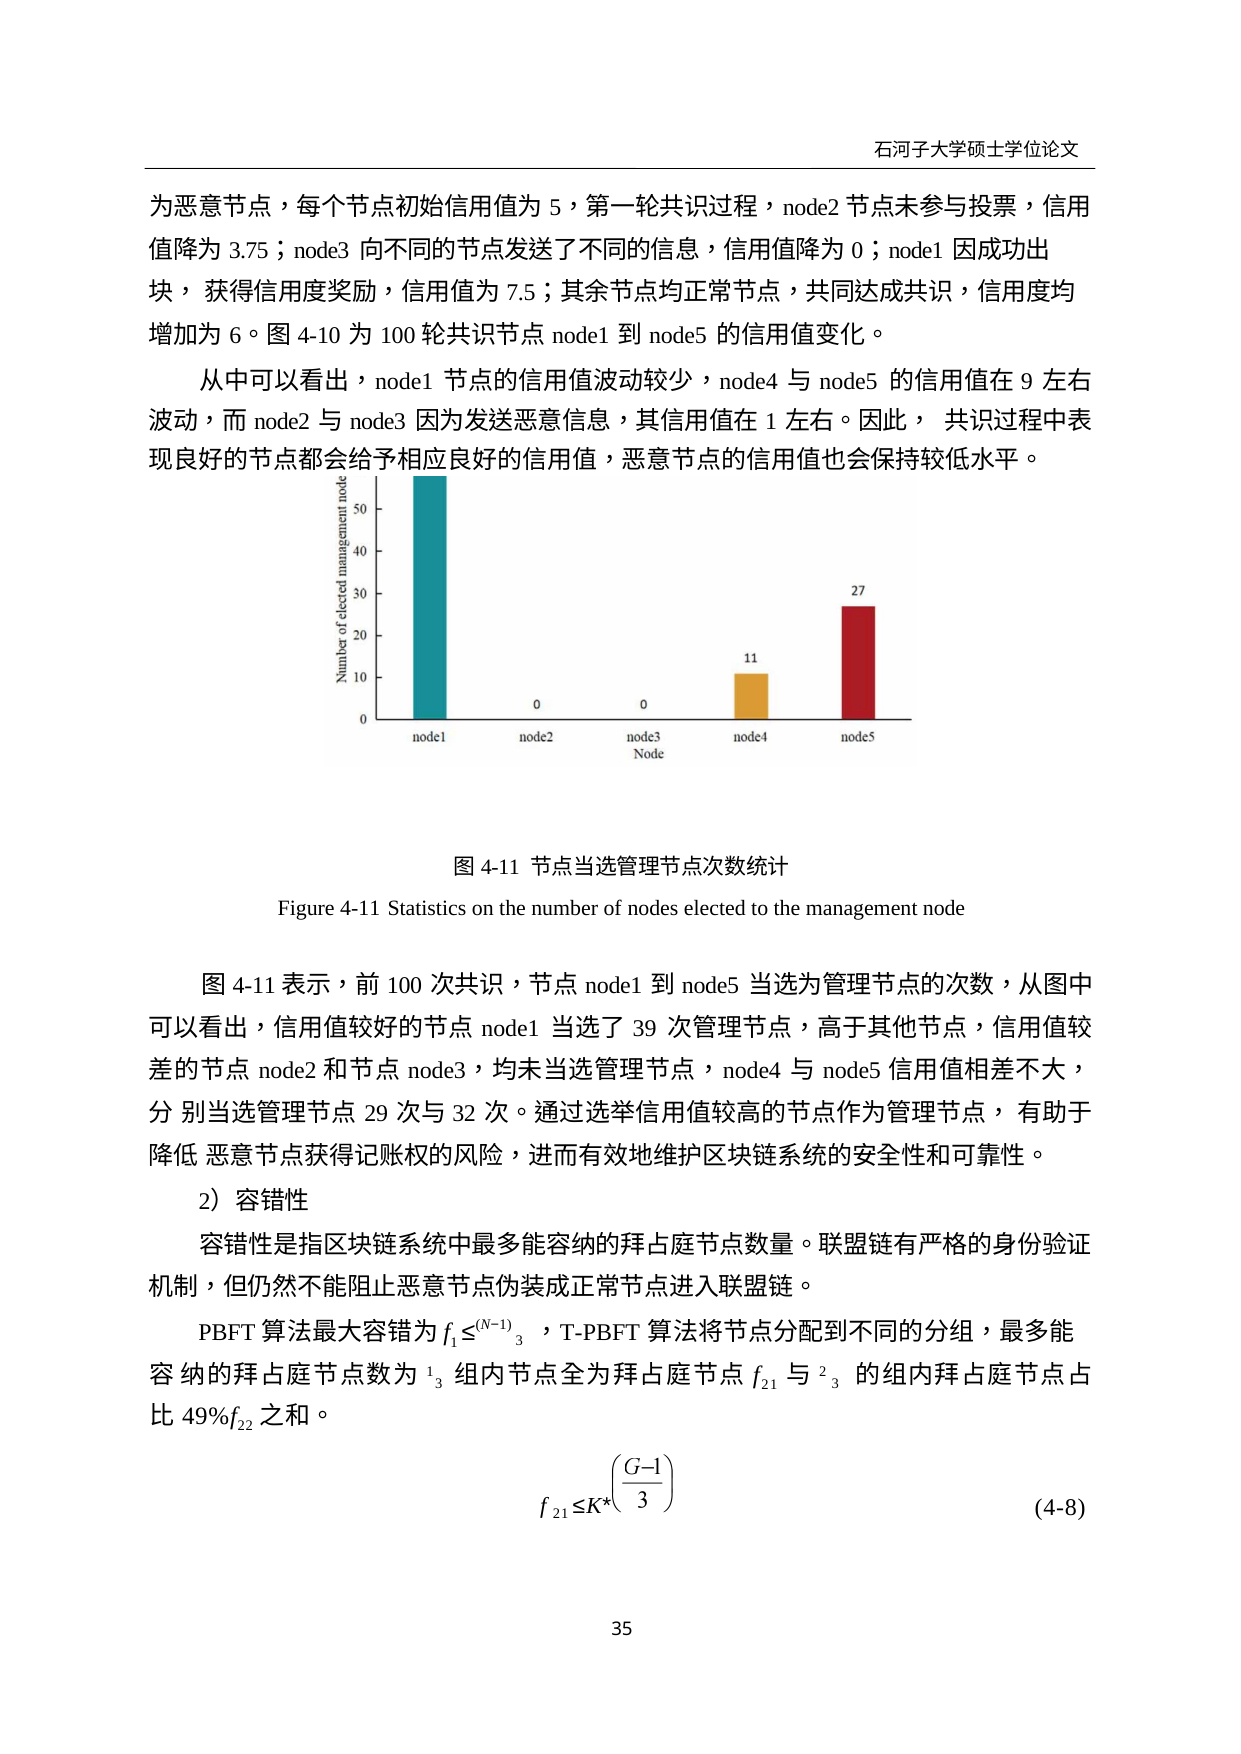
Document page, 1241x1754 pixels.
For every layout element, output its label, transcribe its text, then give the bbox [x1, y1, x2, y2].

text 为恶意节点，每个节点初始信用值为 5，第一轮共识过程，node2 节点未参与投票，信用 值降为 3.75；node3 向不同的节点发送了不同的信息，信用值降为 0；node1 因成功出块， 获得信用度奖励，信用值为 7.5；其余节点均正常节点，共同达成共识，信用度均增加为 6。图 4-10 为 100 轮共识节点 node1 到 node5 的信用值变化。 [149, 189, 1093, 351]
text Figure 4-11 Statistics on the number of nodes elected to the management node [277, 899, 1096, 919]
text PBFT 算法最大容错为f1 ≤(N−1) 3 ，T-PBFT 算法将节点分配到不同的分组，最多能容 纳的拜占庭节点数为 13 组内节点全为拜占庭节点 f21 与 2 3 的组内拜占庭节点占比 49%f22 之和。 [149, 1314, 1093, 1434]
text 从中可以看出，node1 节点的信用值波动较少，node4 与 node5 的信用值在 9 左右 波动，而 node2 与 node3 因为发送恶意信息，其信用值在 1 左右。因此， 共识过程中表 现良好的节点都会给予相应良好的信用值，恶意节点的信用值也会保持较低水平。 [149, 363, 1093, 476]
text 图 4-11 表示，前 100 次共识，节点 node1 到 node5 当选为管理节点的次数，从图中 可以看出，信用值较好的节点 node1 当选了 39 次管理节点，高于其他节点，信用值较 差的节点 node2 和节点 node3，均未当选管理节点，node4 与 node5 信用值相差不大，分 别当选管理节点 29 次与32 次。通过选举信用值较高的节点作为管理节点， 有助于降低 恶意节点获得记账权的风险，进而有效地维护区块链系统的安全性和可靠性。 [149, 966, 1093, 1172]
text 2）容错性 [198, 1184, 1096, 1216]
text f 21 ≤K* (4-8) [540, 1452, 1096, 1522]
text 图 4-11 节点当选管理节点次数统计 [453, 853, 1096, 880]
picture [323, 476, 917, 767]
text 容错性是指区块链系统中最多能容纳的拜占庭节点数量。联盟链有严格的身份验证 机制，但仍然不能阻止恶意节点伪装成正常节点进入联盟链。 [148, 1227, 1093, 1303]
picture [611, 1451, 674, 1516]
